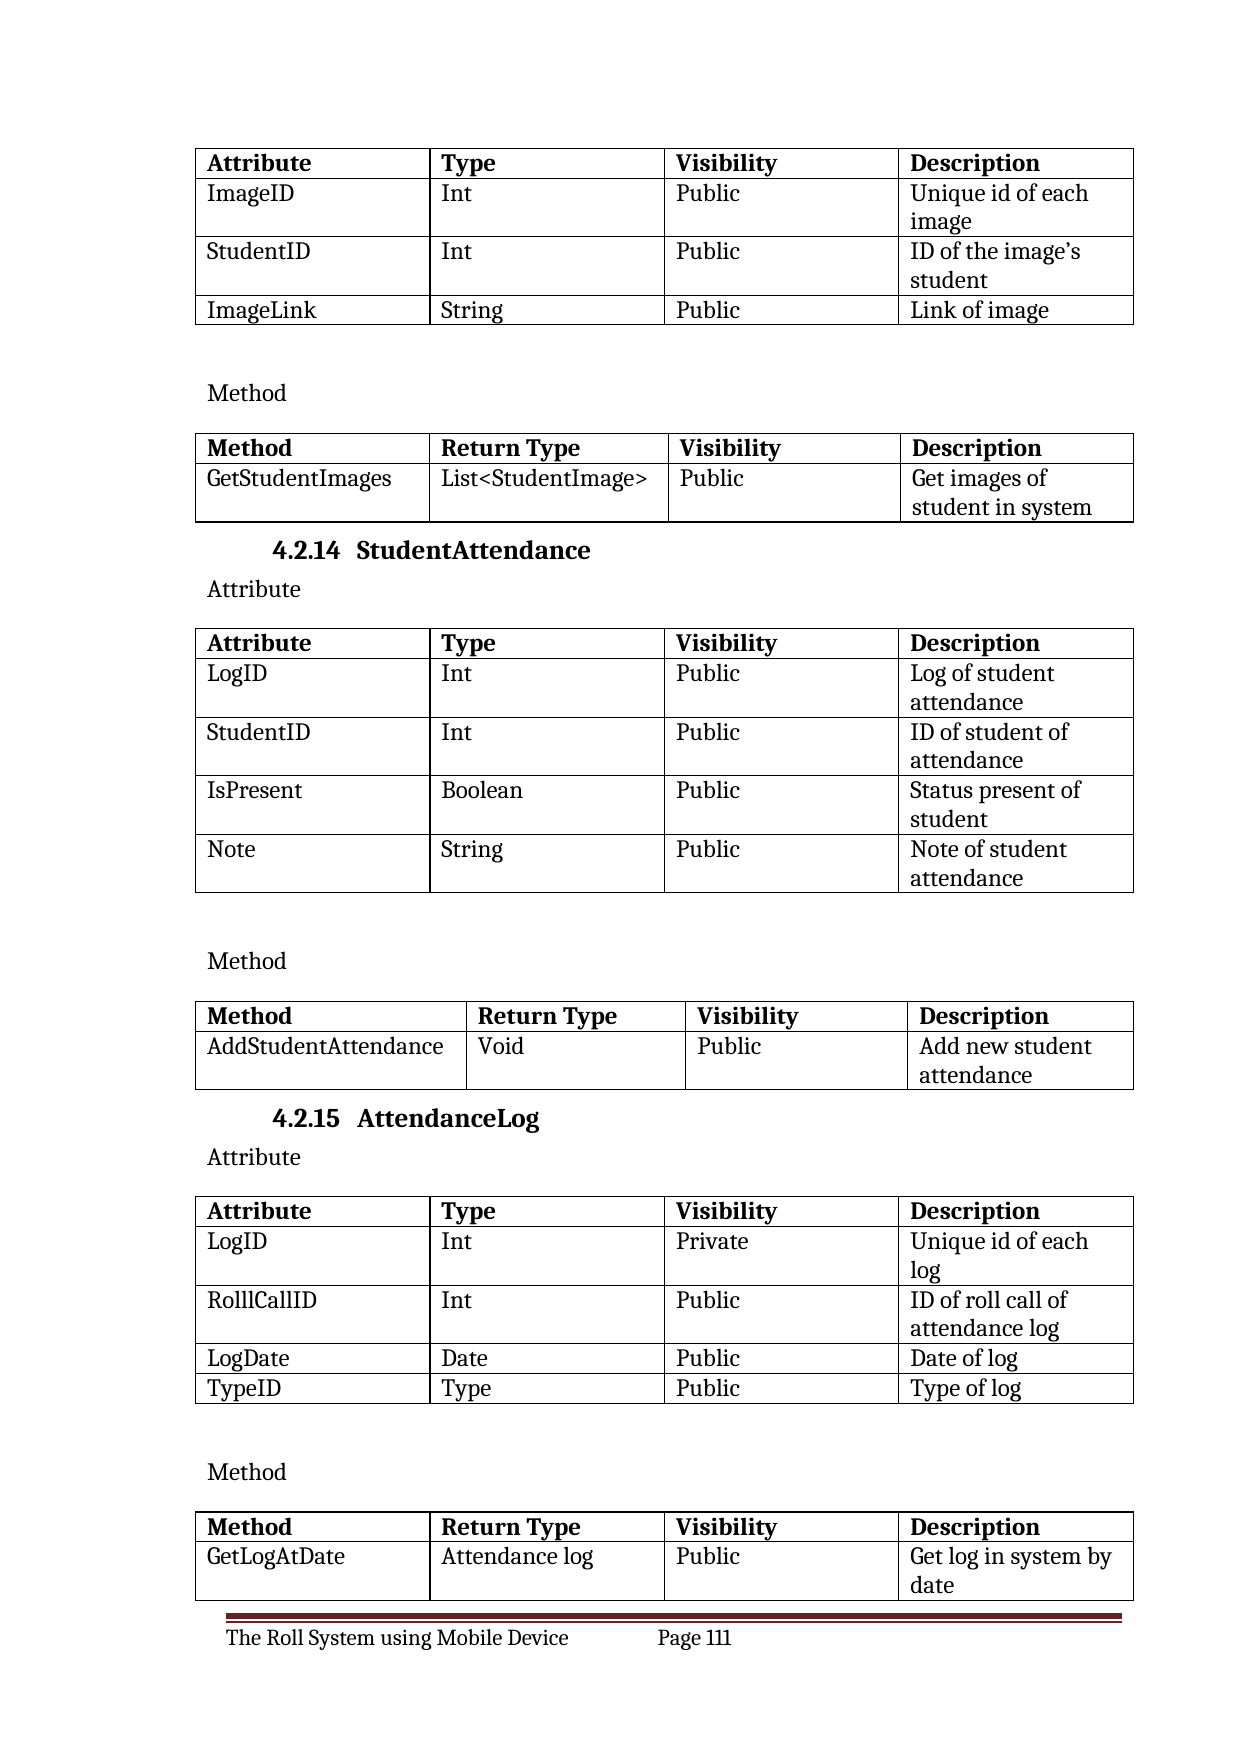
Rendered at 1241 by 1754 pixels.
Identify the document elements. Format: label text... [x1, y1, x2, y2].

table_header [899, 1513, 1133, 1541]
table_cell ImageID [196, 179, 429, 236]
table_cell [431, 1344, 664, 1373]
table_cell Public [665, 296, 898, 324]
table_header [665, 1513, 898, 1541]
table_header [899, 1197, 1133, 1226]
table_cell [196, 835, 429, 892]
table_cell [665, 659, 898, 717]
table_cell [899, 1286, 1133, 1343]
table_header Method [196, 434, 429, 463]
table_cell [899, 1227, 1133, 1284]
table_cell String [431, 296, 664, 324]
table_cell Public [665, 179, 898, 236]
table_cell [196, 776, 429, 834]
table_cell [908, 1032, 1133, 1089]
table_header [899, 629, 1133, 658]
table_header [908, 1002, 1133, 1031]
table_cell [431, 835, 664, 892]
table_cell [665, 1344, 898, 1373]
subtitle AttendanceLog [272, 1103, 1122, 1134]
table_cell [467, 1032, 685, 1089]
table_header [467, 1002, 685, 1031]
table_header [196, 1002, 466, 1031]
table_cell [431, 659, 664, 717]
table_cell Public [665, 237, 898, 294]
table_header Visibility [665, 149, 898, 177]
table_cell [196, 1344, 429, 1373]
table_header Attribute [196, 149, 429, 177]
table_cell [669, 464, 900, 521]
text Attribute [207, 1142, 1122, 1171]
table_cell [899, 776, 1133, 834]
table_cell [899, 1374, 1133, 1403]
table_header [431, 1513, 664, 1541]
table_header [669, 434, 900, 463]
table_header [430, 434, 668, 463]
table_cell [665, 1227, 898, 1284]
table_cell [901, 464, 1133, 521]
text Method [207, 379, 1122, 408]
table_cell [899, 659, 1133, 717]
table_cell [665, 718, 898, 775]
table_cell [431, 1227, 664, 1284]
table_header Type [431, 149, 664, 177]
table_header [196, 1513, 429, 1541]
text Attribute [207, 574, 1122, 603]
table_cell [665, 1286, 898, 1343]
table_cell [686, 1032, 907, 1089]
text Method [207, 947, 1122, 976]
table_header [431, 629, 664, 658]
text Method [207, 1458, 1122, 1486]
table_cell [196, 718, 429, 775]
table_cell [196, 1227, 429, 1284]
table_cell Int [431, 179, 664, 236]
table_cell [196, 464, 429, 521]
table_cell StudentID [196, 237, 429, 294]
table_cell Unique id of each image [899, 179, 1133, 236]
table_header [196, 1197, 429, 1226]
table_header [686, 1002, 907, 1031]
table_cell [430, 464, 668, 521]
table_cell Link of image [899, 296, 1133, 324]
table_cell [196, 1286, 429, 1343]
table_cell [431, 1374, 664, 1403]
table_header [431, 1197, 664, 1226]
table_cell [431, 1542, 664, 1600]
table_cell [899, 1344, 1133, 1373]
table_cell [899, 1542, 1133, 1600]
subtitle StudentAttendance [272, 535, 1122, 566]
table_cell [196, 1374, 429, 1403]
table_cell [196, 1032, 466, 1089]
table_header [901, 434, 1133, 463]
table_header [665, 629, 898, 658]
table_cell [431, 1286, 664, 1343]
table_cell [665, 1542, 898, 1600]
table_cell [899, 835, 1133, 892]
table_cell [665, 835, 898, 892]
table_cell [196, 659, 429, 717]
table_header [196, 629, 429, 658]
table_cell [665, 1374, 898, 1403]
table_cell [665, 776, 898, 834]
table_cell ImageLink [196, 296, 429, 324]
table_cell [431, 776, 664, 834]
table_header Description [899, 149, 1133, 177]
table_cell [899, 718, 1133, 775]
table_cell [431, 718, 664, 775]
table_cell Int [431, 237, 664, 294]
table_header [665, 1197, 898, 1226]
table_cell ID of the image’s student [899, 237, 1133, 294]
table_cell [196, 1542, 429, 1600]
